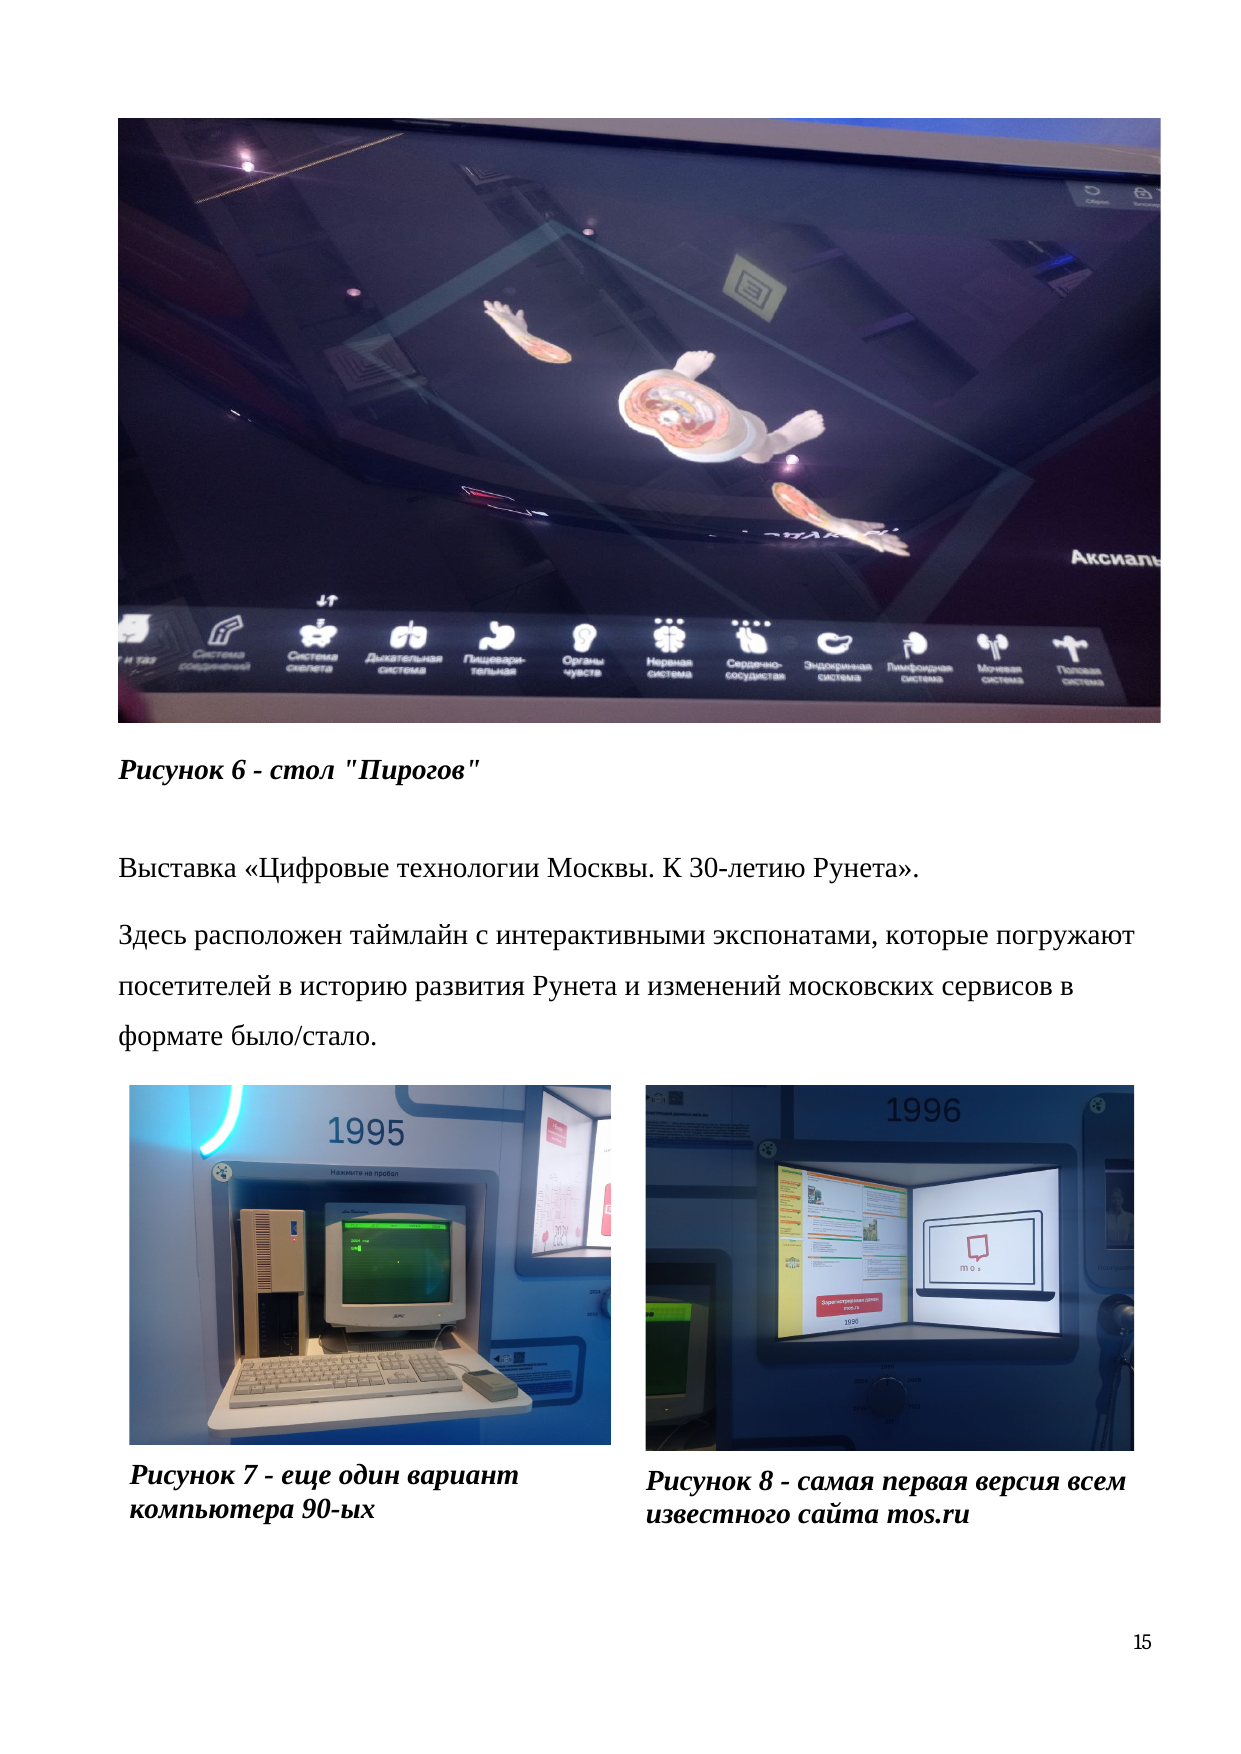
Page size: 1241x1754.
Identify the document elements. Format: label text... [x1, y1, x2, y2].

text Здесь расположен таймлайн с интерактивными экспонатами, которые погружают посетителей в историю развития Рунета и изменений московских сервисов в формате было/стало. [118, 917, 1152, 1051]
picture [129, 1085, 611, 1445]
picture [118, 118, 1161, 723]
picture [645, 1085, 1135, 1451]
text Выставка «Цифровые технологии Москвы. К 30-летию Рунета». [118, 850, 1152, 884]
text Рисунок 6 - стол "Пирогов" [118, 752, 1152, 786]
table_header Рисунок 8 - самая первая версия всем известного сайта mos.ru [634, 1085, 1151, 1530]
table_header Рисунок 7 - еще один вариант компьютера 90-ых [118, 1085, 634, 1530]
